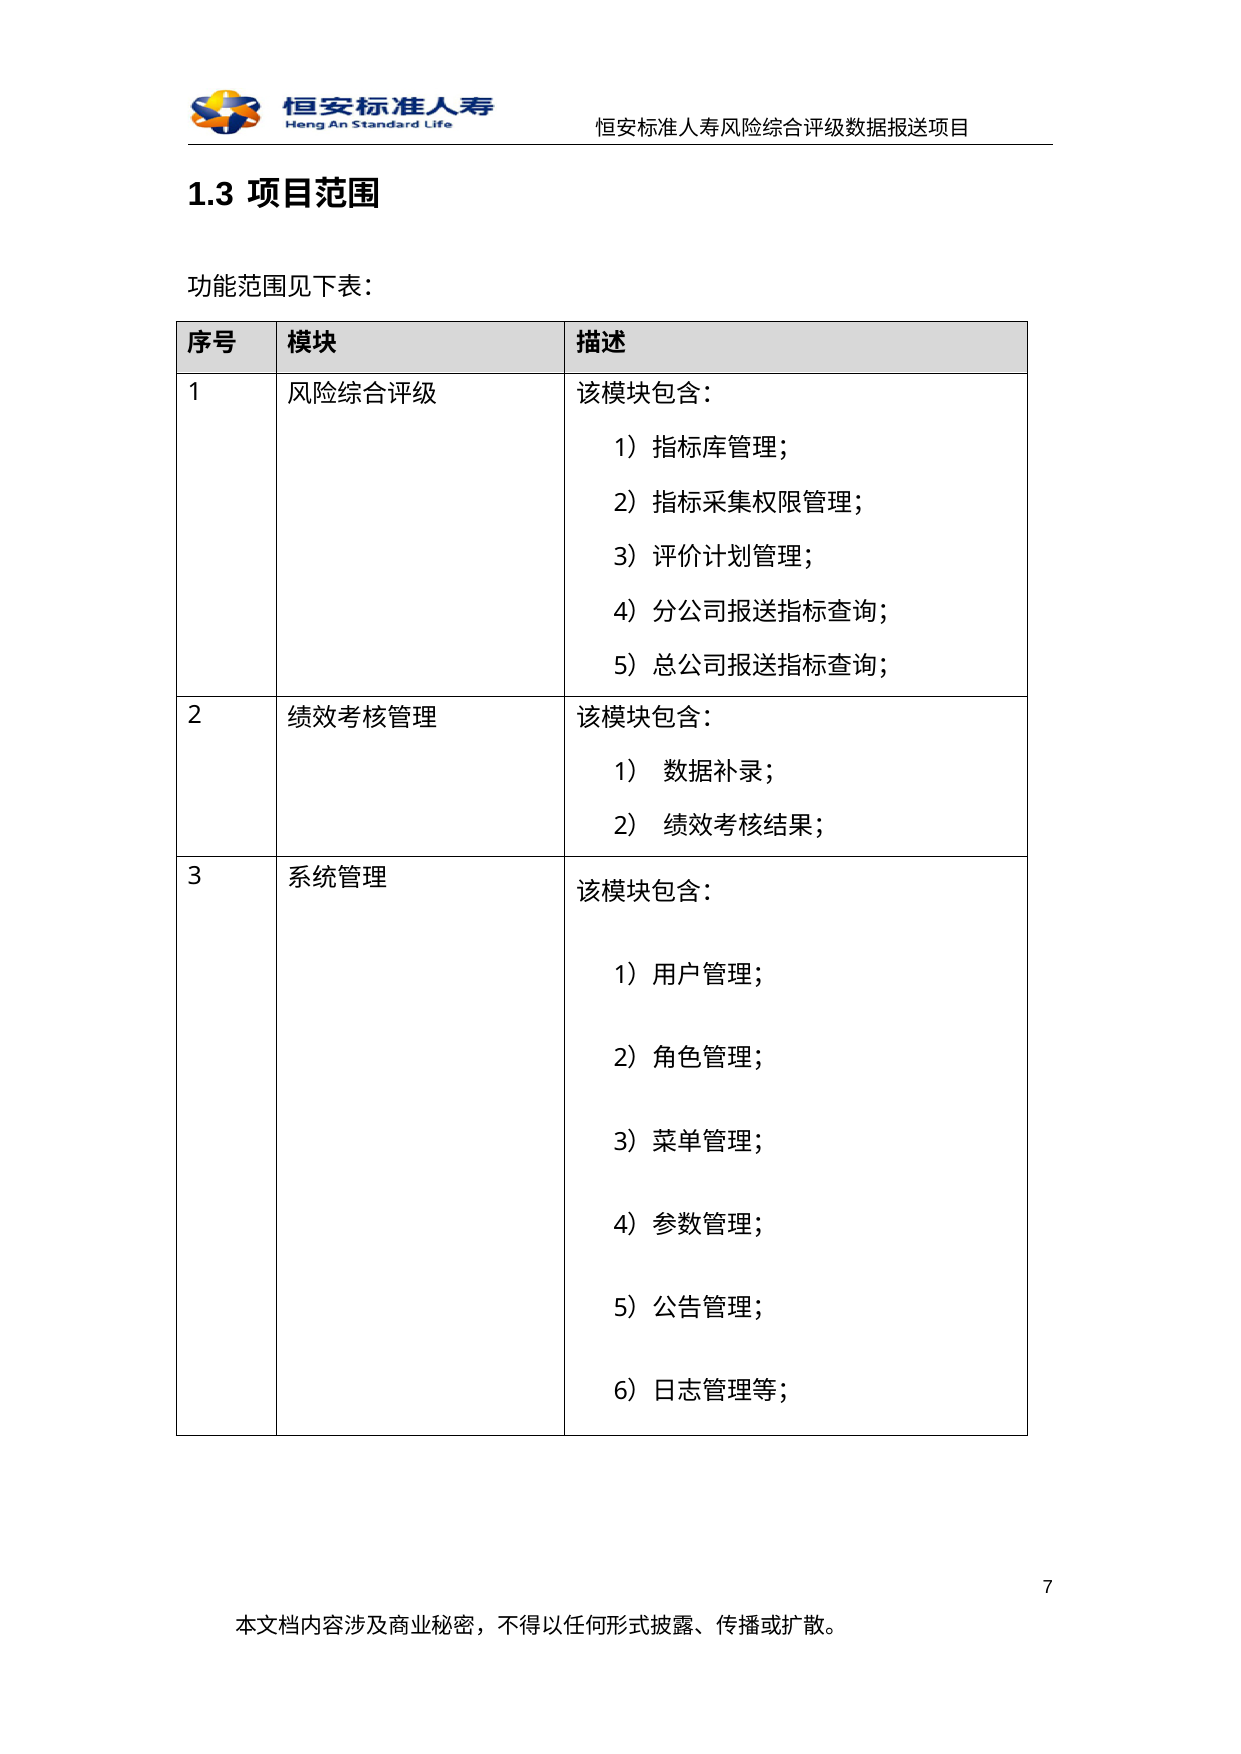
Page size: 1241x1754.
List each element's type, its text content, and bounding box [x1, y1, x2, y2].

table_cell 1 [177, 374, 276, 696]
table_cell 该模块包含： 数据补录； 绩效考核结果； [565, 697, 1027, 856]
table_cell 风险综合评级 [277, 374, 564, 696]
table_cell 该模块包含： 1）指标库管理； 2）指标采集权限管理； 3）评价计划管理； 4）分公司报送指标查询； 5）总公司报送指标查询； [565, 374, 1027, 696]
text 功能范围见下表： [187, 267, 1053, 303]
table_header 序号 [177, 322, 276, 372]
table_cell 该模块包含： 1）用户管理； 2）角色管理； 3）菜单管理； 4）参数管理； 5）公告管理； 6）日志管理等； [565, 857, 1027, 1435]
subtitle 项目范围 [187, 167, 1053, 215]
table_cell 绩效考核管理 [277, 697, 564, 856]
table_cell 3 [177, 857, 276, 1435]
table_header 描述 [565, 322, 1027, 372]
table_cell 系统管理 [277, 857, 564, 1435]
table_header 模块 [277, 322, 564, 372]
picture [187, 88, 497, 136]
table_cell 2 [177, 697, 276, 856]
